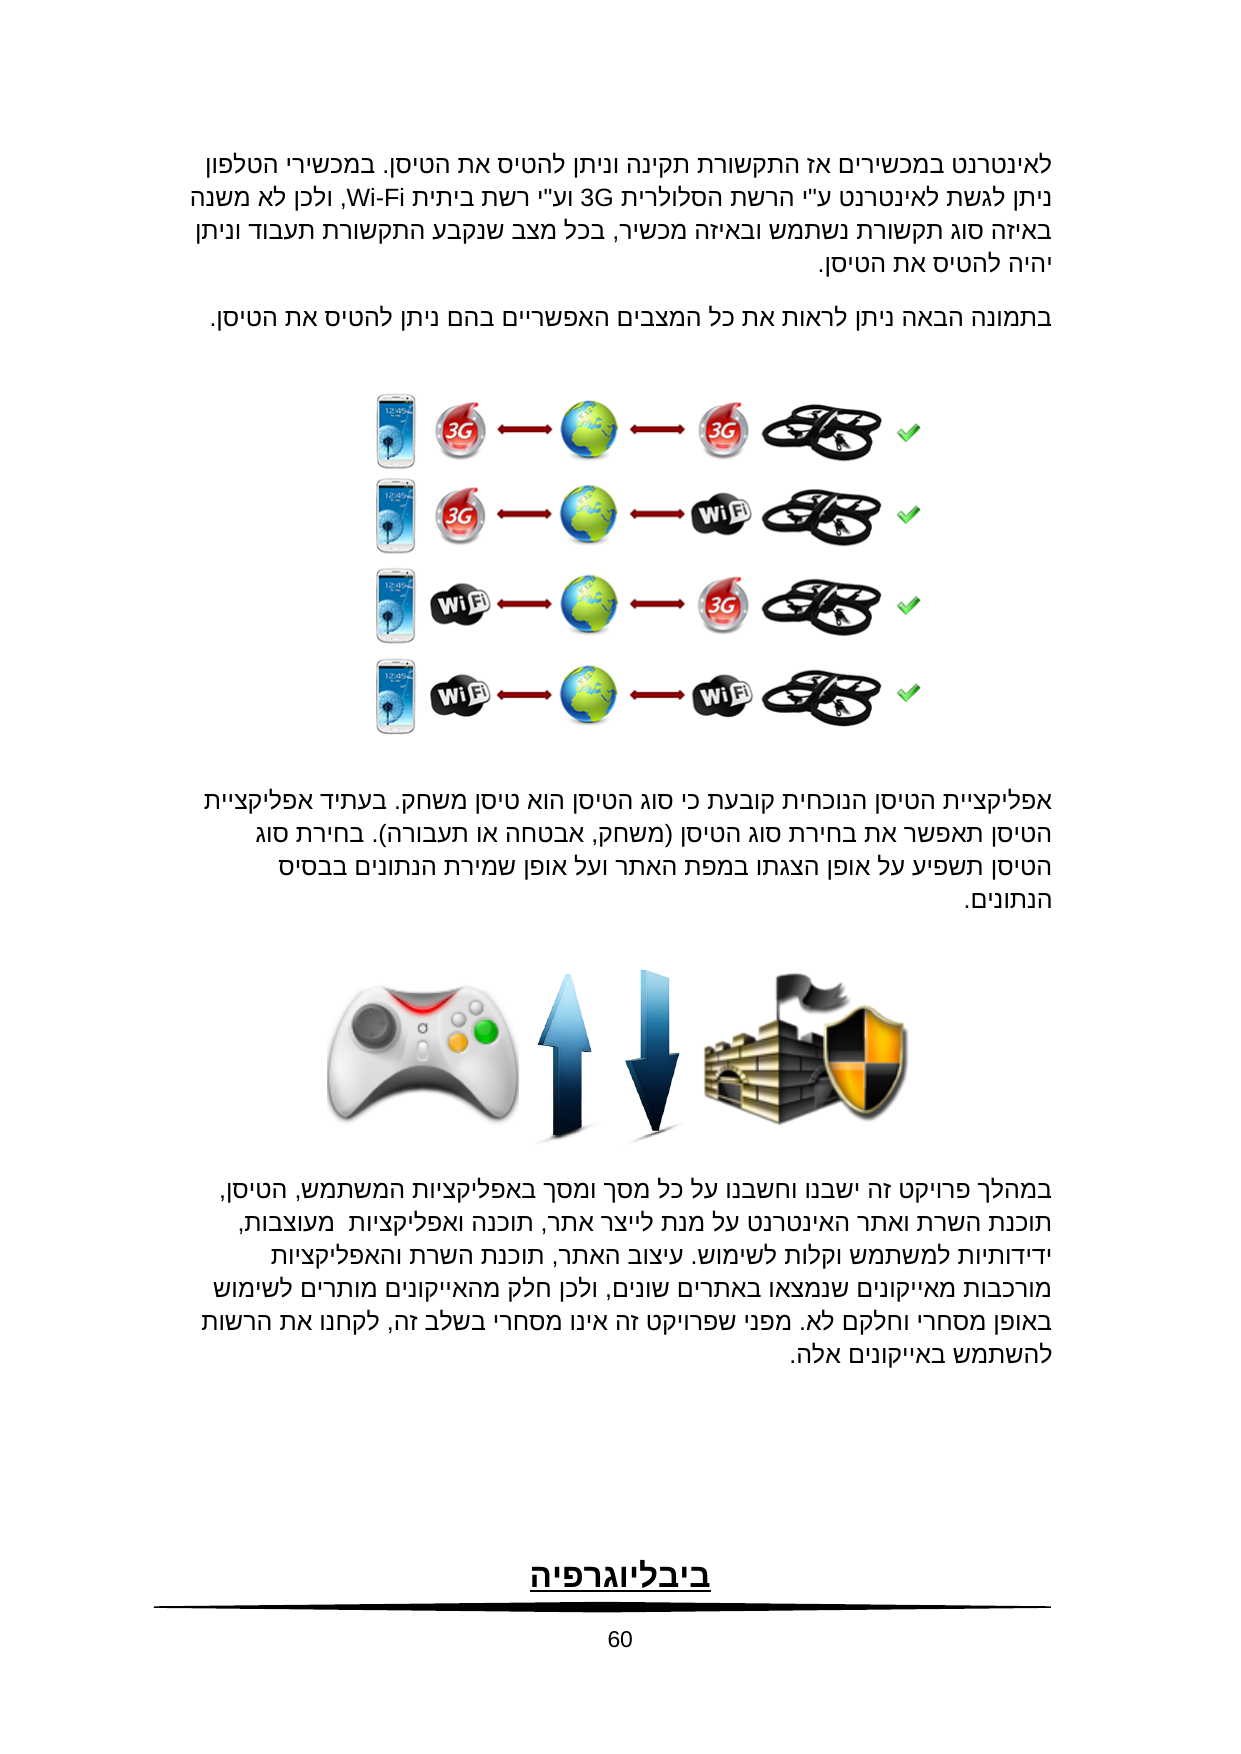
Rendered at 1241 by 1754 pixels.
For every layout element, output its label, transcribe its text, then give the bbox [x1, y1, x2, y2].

text אפליקציית הטיסן הנוכחית קובעת כי סוג הטיסן הוא טיסן משחק. בעתיד אפליקציית הטיסן תאפשר את בחירת סוג הטיסן (משחק, אבטחה או תעבורה). בחירת סוג הטיסן תשפיע על אופן הצגתו במפת האתר ועל אופן שמירת הנתונים בבסיס הנתונים. [187, 786, 1053, 914]
text ביבליוגרפיה [187, 1557, 1053, 1595]
picture [348, 356, 949, 760]
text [187, 150, 1053, 278]
text במהלך פרויקט זה ישבנו וחשבנו על כל מסך ומסך באפליקציות המשתמש, הטיסן, תוכנת השרת ואתר האינטרנט על מנת לייצר אתר, תוכנה ואפליקציות מעוצבות, ידידותיות למשתמש וקלות לשימוש. עיצוב האתר, תוכנת השרת והאפליקציות מורכבות מאייקונים שנמצאו באתרים שונים, ולכן חלק מהאייקונים מותרים לשימוש באופן מסחרי וחלקם לא. מפני שפרויקט זה אינו מסחרי בשלב זה, לקחנו את הרשות להשתמש באייקונים אלה. [187, 1175, 1053, 1369]
text בתמונה הבאה ניתן לראות את כל המצבים האפשריים בהם ניתן להטיס את הטיסן. [187, 303, 1053, 332]
picture [327, 938, 913, 1150]
